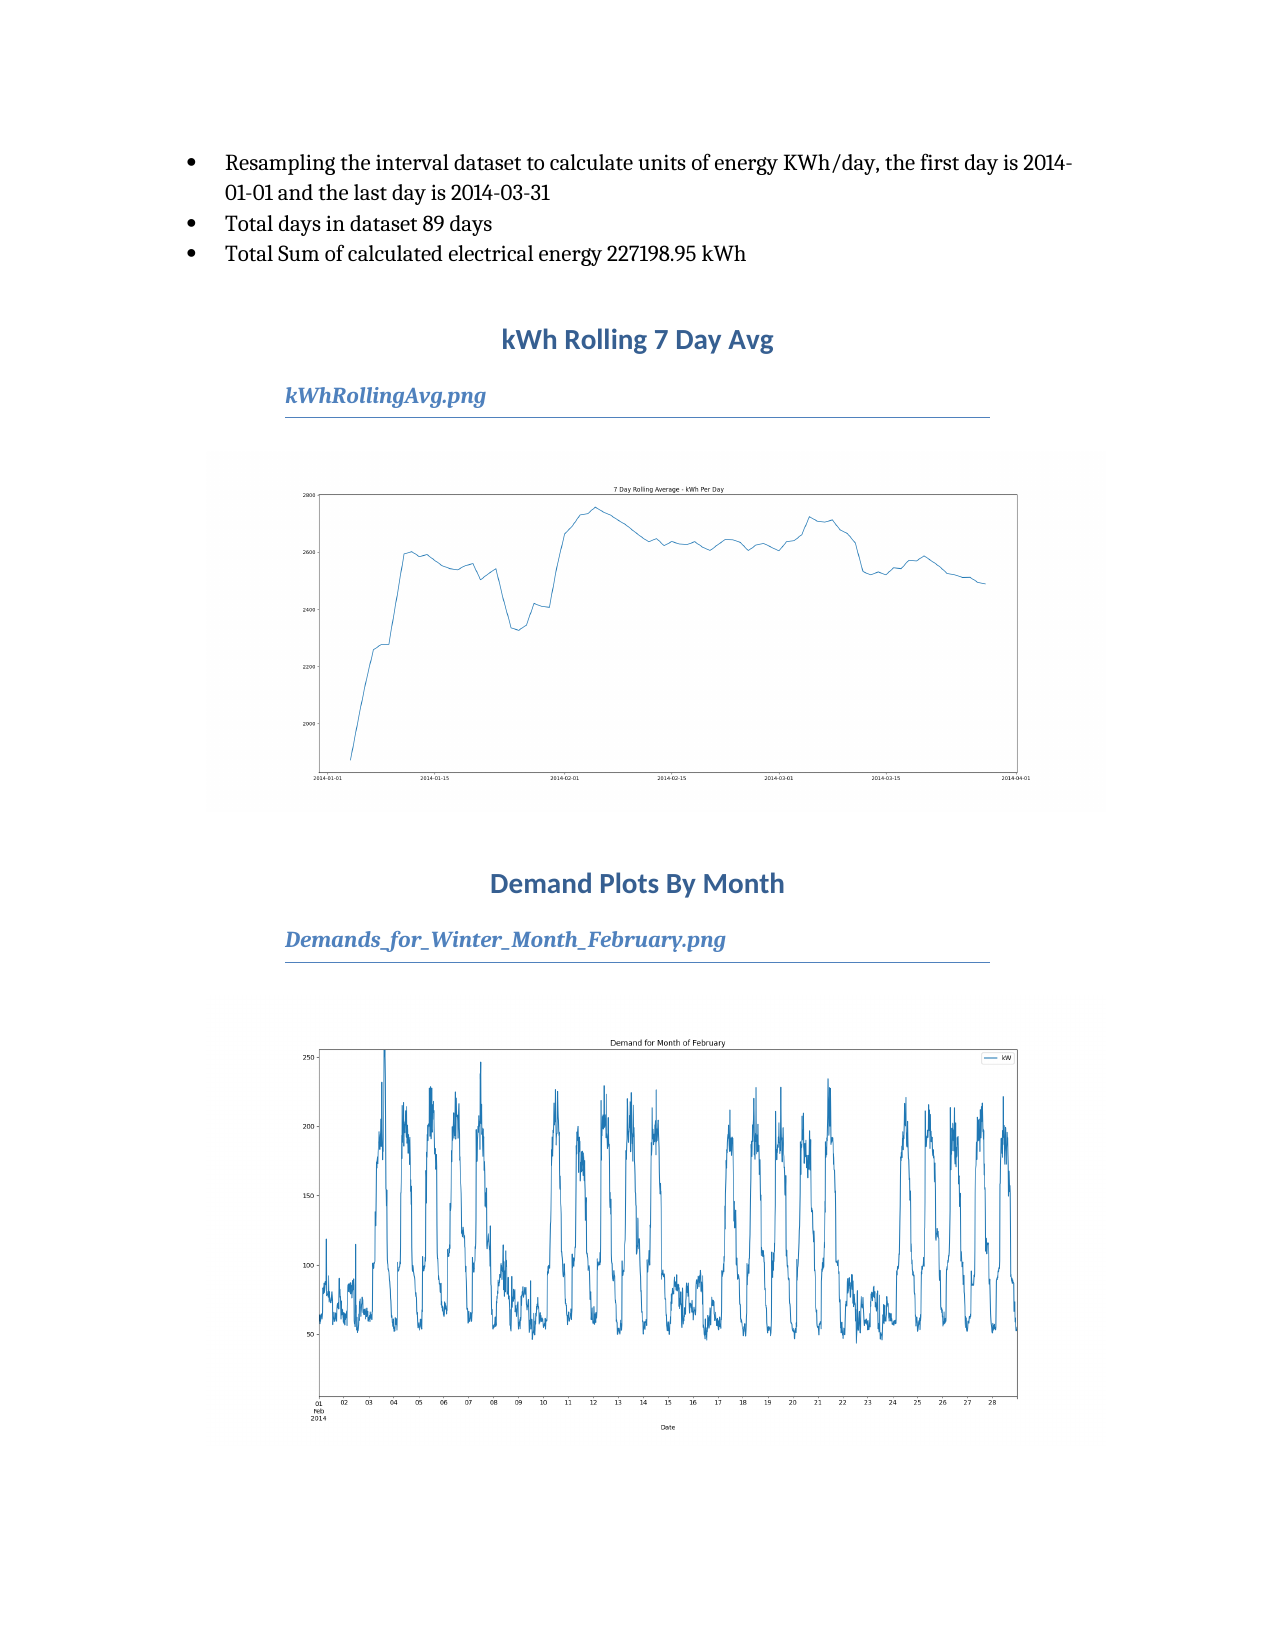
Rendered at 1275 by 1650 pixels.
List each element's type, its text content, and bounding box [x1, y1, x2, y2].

picture [206, 451, 1107, 812]
list Total days in dataset 89 days [187, 210, 1087, 237]
subtitle kWh Rolling 7 Day Avg [187, 321, 1087, 356]
list Total Sum of calculated electrical energy 227198.95 kWh [187, 241, 1087, 267]
text Demands_for_Winter_Month_February.png [285, 927, 990, 962]
picture [206, 995, 1107, 1446]
text kWhRollingAvg.png [285, 383, 990, 417]
subtitle Demand Plots By Month [187, 865, 1087, 901]
list Resampling the interval dataset to calculate units of energy KWh/day, the first day is 2014-01-01 and the last day is 2014-03-31 [187, 150, 1087, 207]
